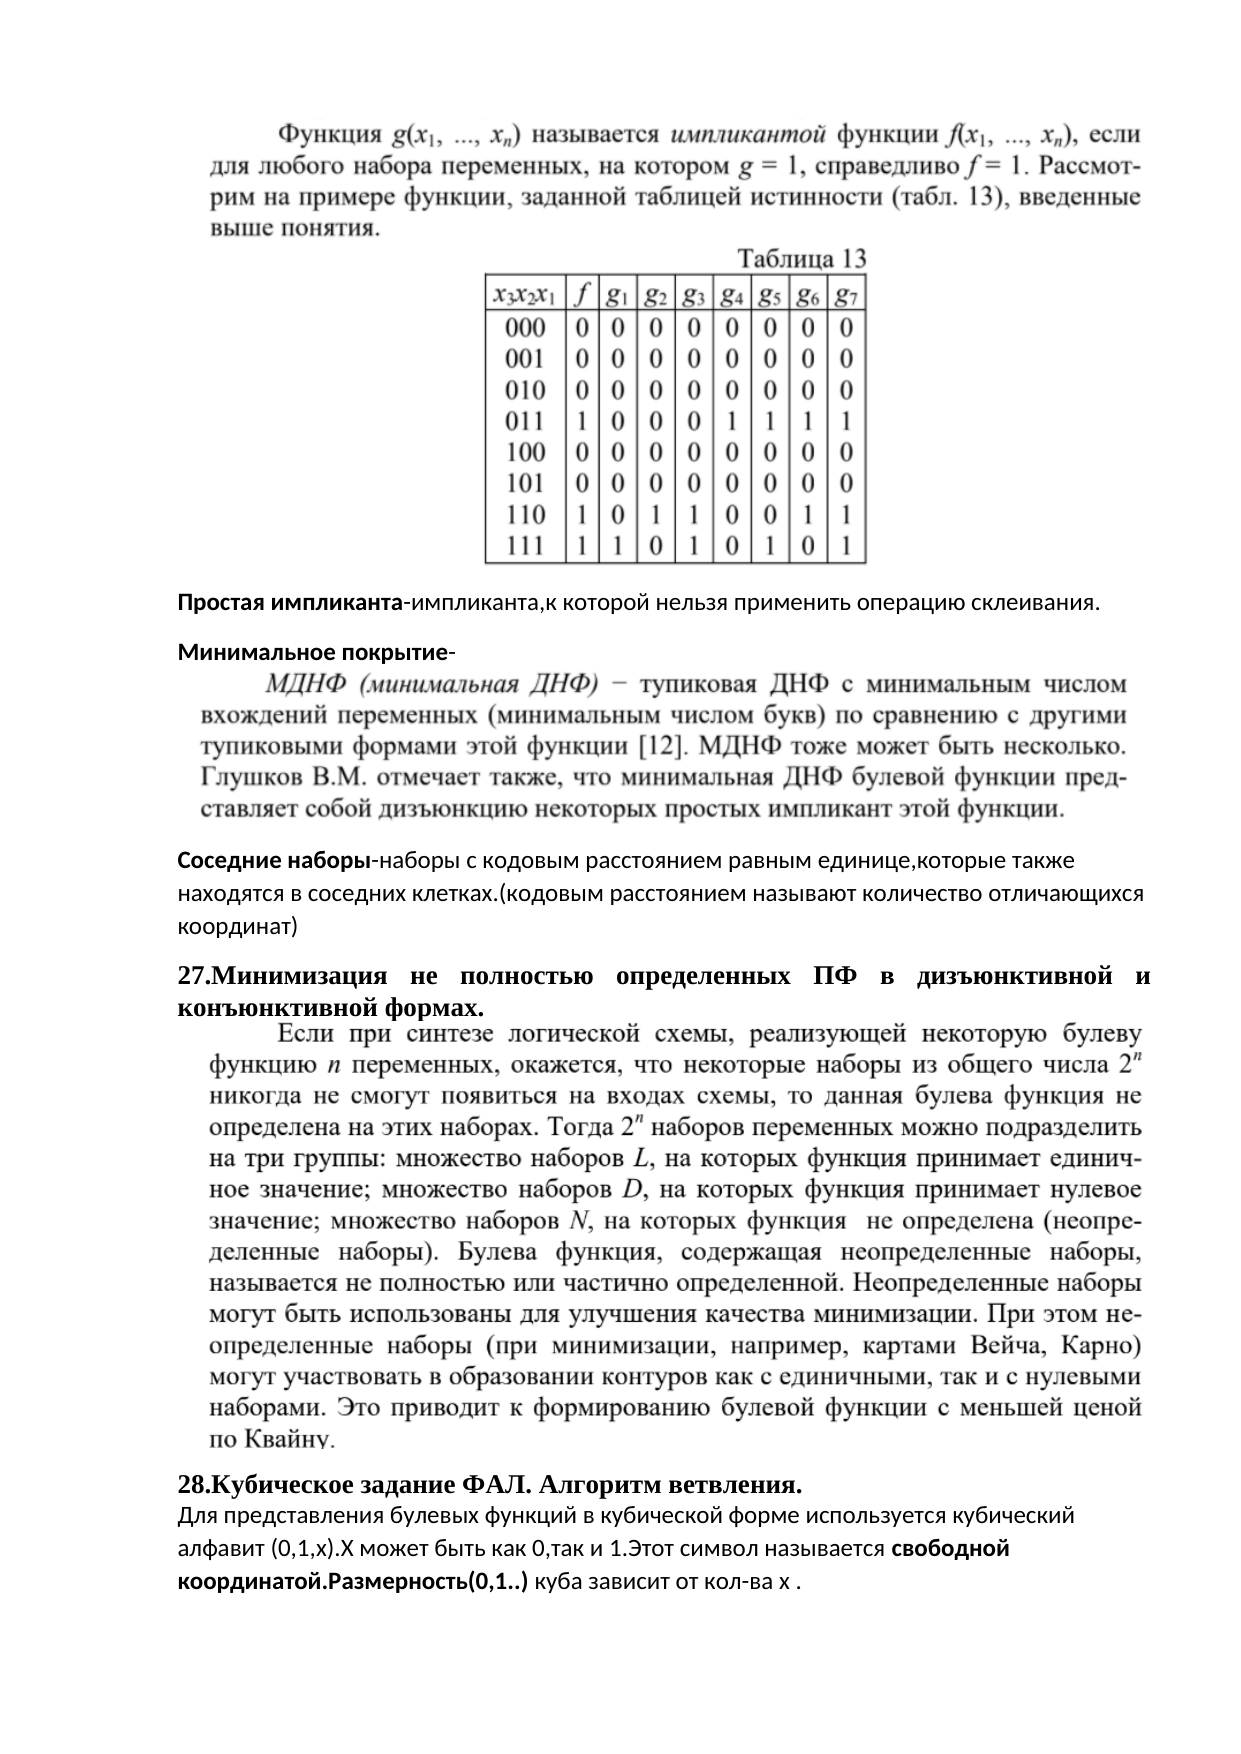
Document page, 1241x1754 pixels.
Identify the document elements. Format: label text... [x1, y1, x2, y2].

picture [177, 668, 1152, 826]
picture [177, 118, 1152, 568]
text Простая импликанта-импликанта,к которой нельзя применить операцию склеивания. [177, 586, 1152, 617]
picture [177, 1021, 1152, 1449]
text 27.Минимизация не полностью определенных ПФ в дизъюнктивной и конъюнктивной формах. [177, 959, 1152, 1021]
text Для представления булевых функций в кубической форме используется кубический алфавит (0,1,x).X может быть как 0,так и 1.Этот символ называется свободной координатой.Размерность(0,1..) куба зависит от кол-ва x . [177, 1499, 1152, 1595]
text Соседние наборы-наборы с кодовым расстоянием равным единице,которые также находятся в соседних клетках.(кодовым расстоянием называют количество отличающихся координат) [177, 844, 1152, 940]
text 28.Кубическое задание ФАЛ. Алгоритм ветвления. [177, 1468, 1152, 1499]
text Минимальное покрытие- [177, 636, 1152, 668]
